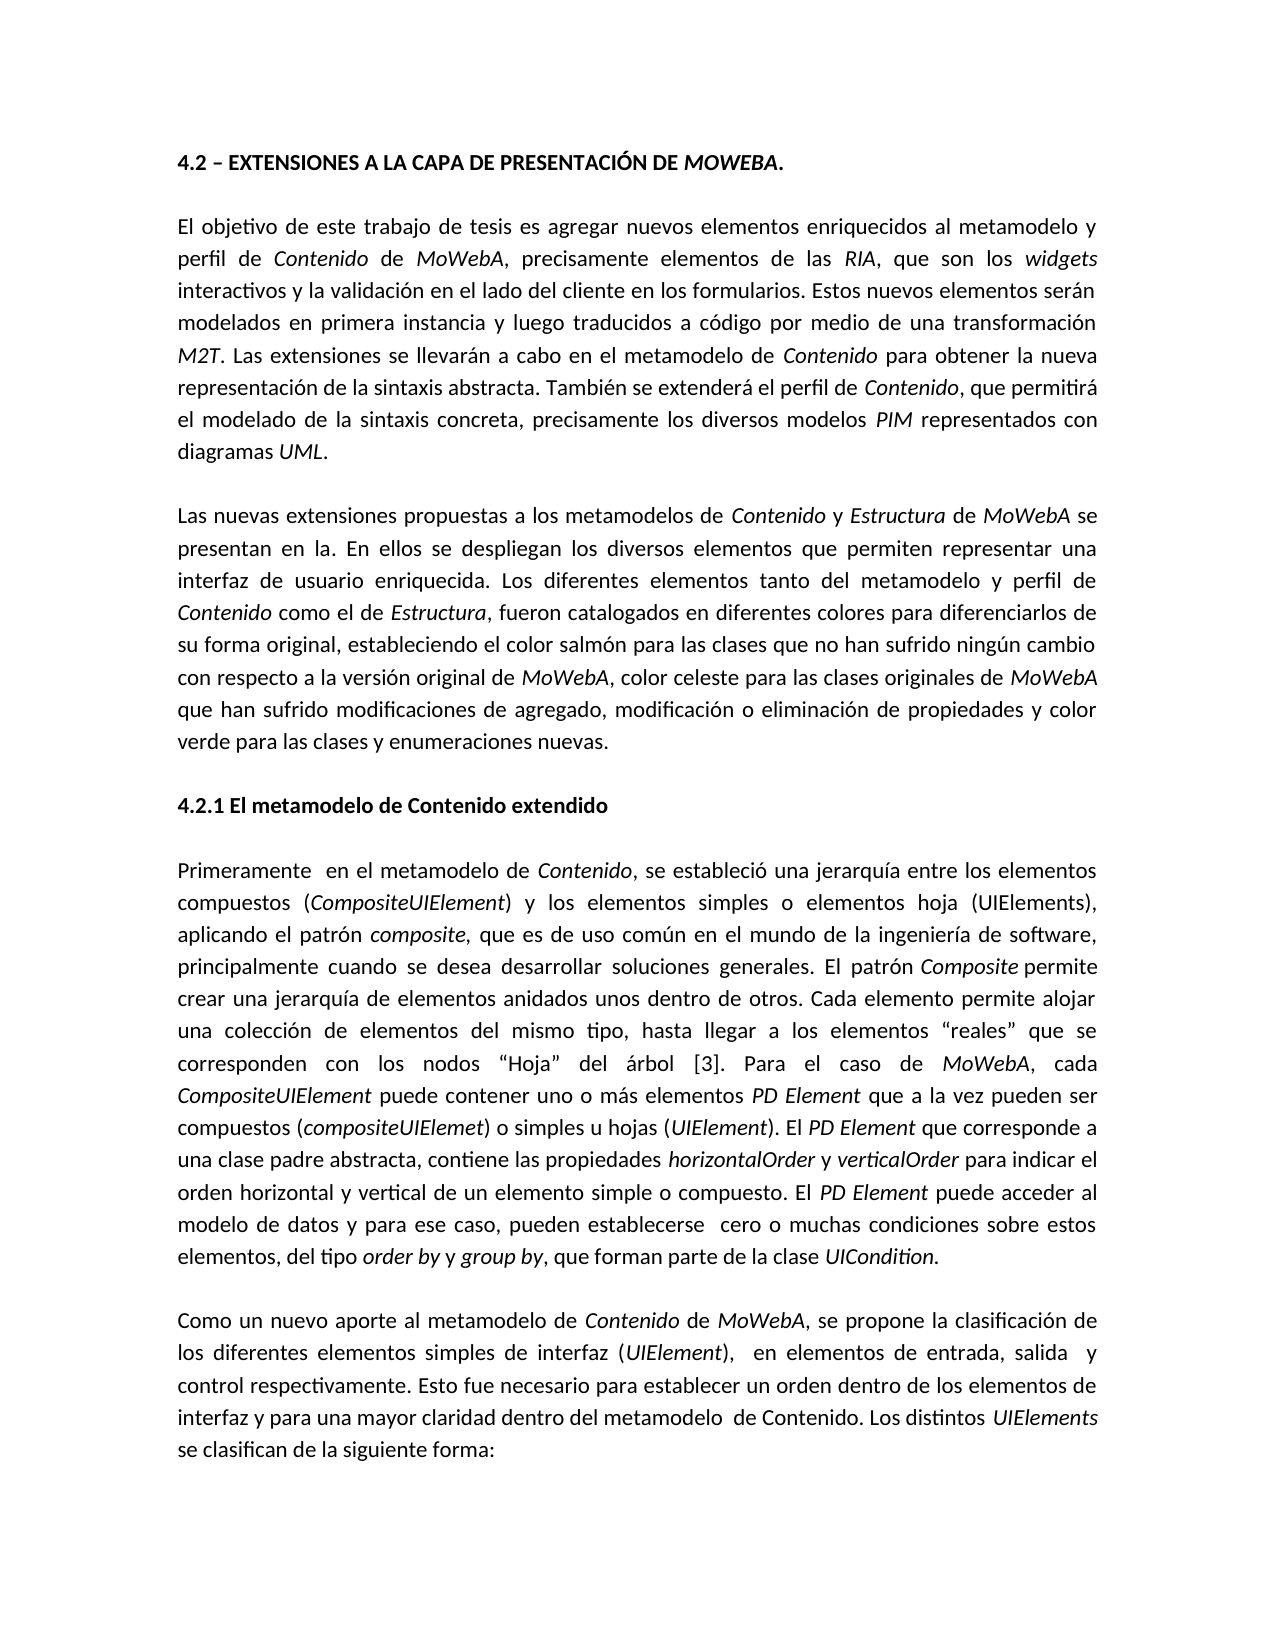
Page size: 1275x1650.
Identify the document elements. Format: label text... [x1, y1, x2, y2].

text 4.2.1 El metamodelo de Contenido extendido [177, 791, 1098, 819]
text El objetivo de este trabajo de tesis es agregar nuevos elementos enriquecidos al metamodelo y perfil de Contenido de MoWebA, precisamente elementos de las RIA, que son los widgets interactivos y la validación en el lado del cliente en los formularios. Estos nuevos elementos serán modelados en primera instancia y luego traducidos a código por medio de una transformación M2T. Las extensiones se llevarán a cabo en el metamodelo de Contenido para obtener la nueva representación de la sintaxis abstracta. También se extenderá el perfil de Contenido, que permitirá el modelado de la sintaxis concreta, precisamente los diversos modelos PIM representados con diagramas UML. [177, 212, 1098, 465]
text Como un nuevo aporte al metamodelo de Contenido de MoWebA, se propone la clasificación de los diferentes elementos simples de interfaz (UIElement), en elementos de entrada, salida y control respectivamente. Esto fue necesario para establecer un orden dentro de los elementos de interfaz y para una mayor claridad dentro del metamodelo de Contenido. Los distintos UIElements se clasifican de la siguiente forma: [177, 1306, 1098, 1463]
text 4.2 – Extensiones a la capa de presentación de MoWebA. [177, 148, 1098, 176]
